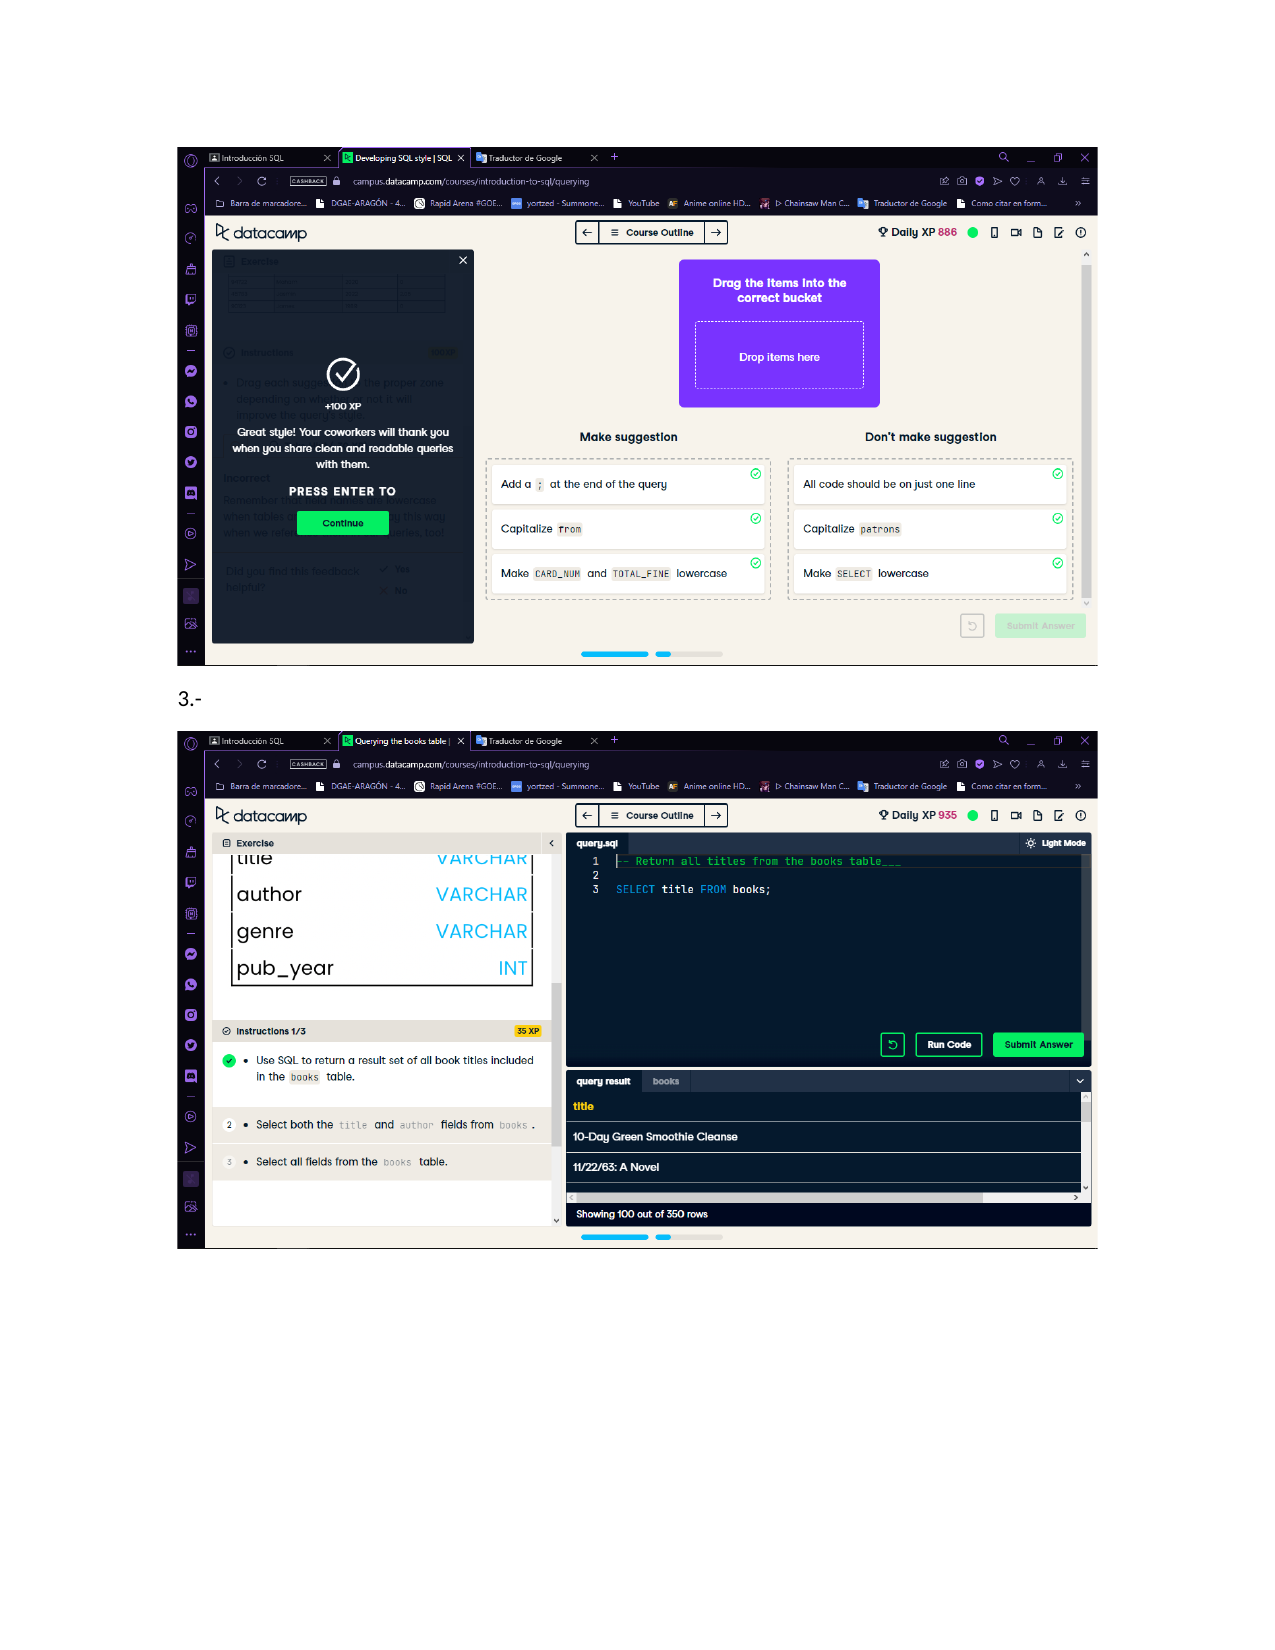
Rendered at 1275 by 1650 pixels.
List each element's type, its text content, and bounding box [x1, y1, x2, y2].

picture [177, 147, 1098, 666]
picture [177, 731, 1098, 1249]
text 3.- [177, 684, 1098, 712]
